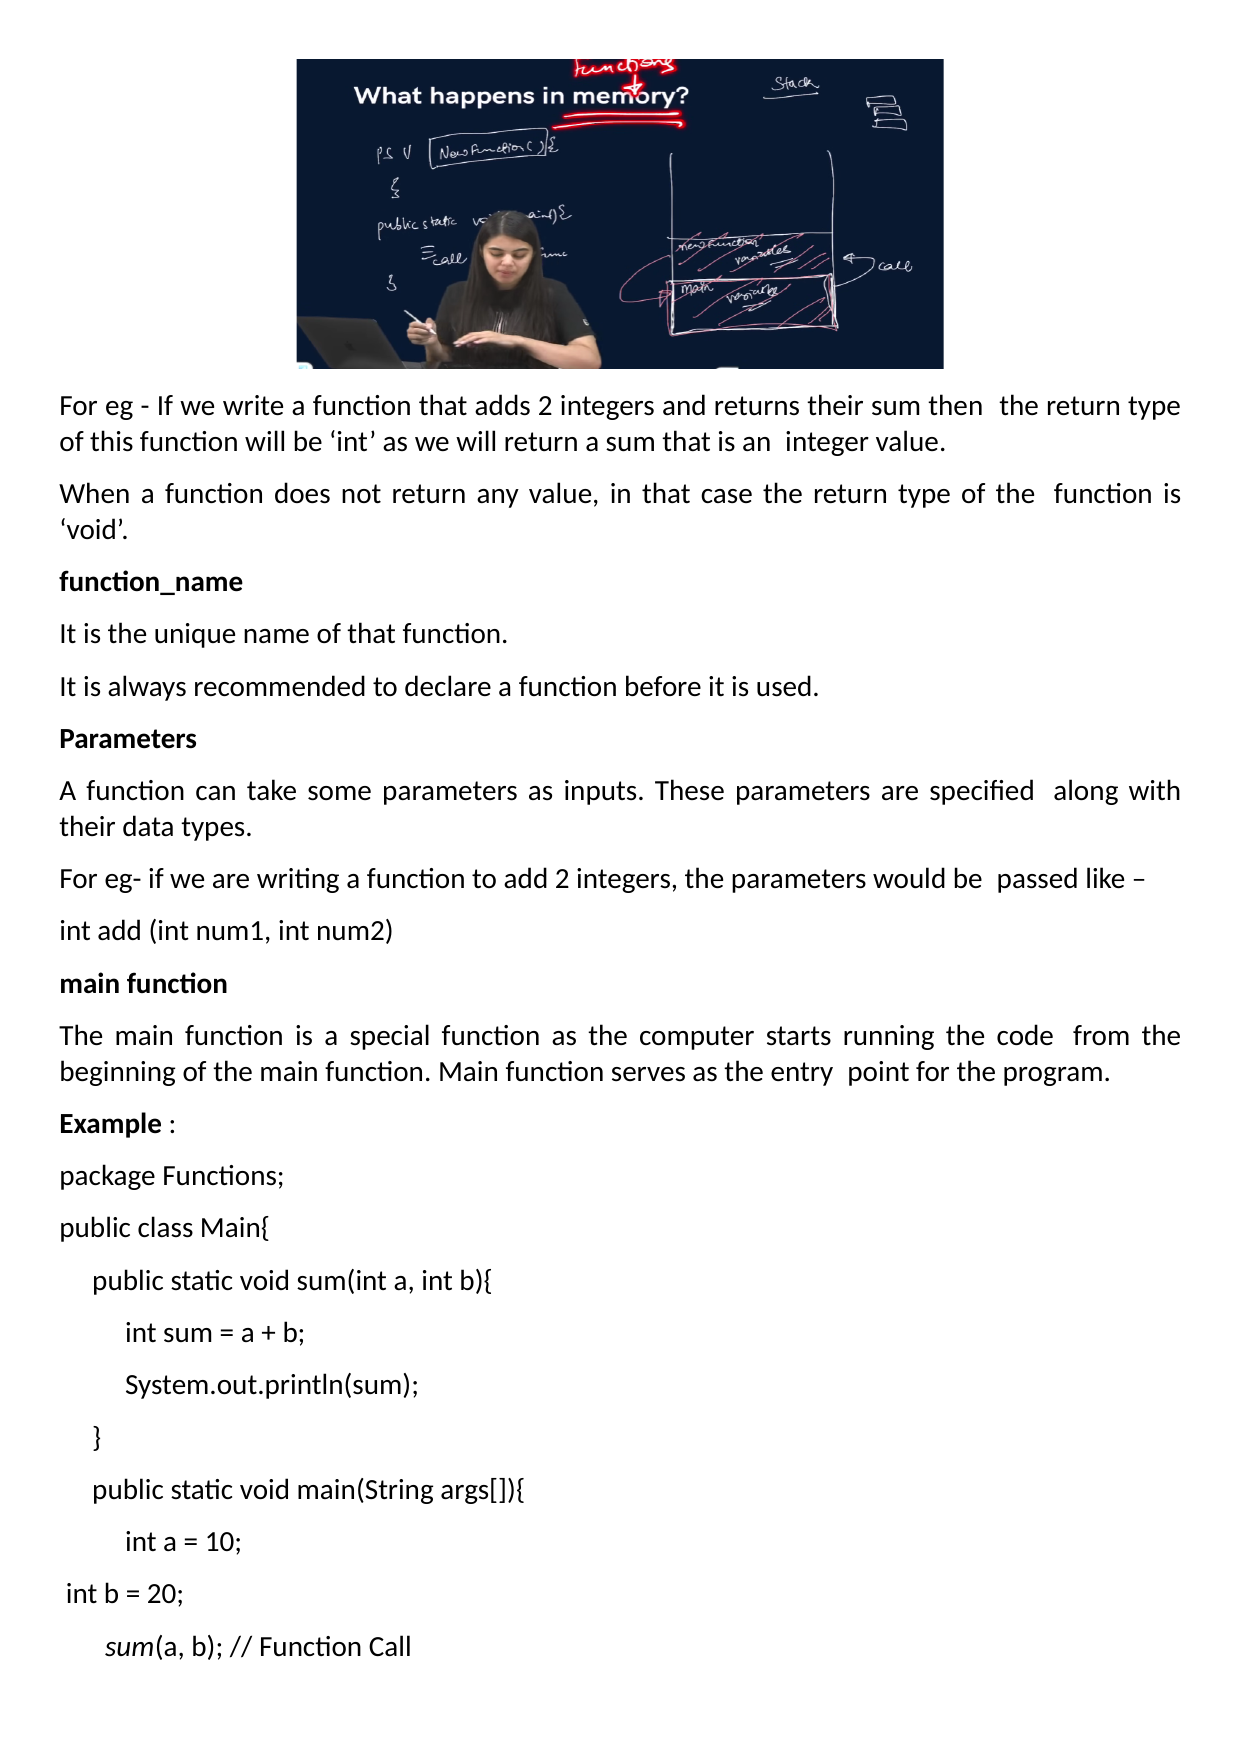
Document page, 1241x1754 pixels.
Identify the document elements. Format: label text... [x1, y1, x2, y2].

text For eg- if we are writing a function to add 2 integers, the parameters would be passed like – [59, 860, 1181, 896]
text public static void main(String args[]){ [59, 1471, 1181, 1507]
text public static void sum(int a, int b){ [59, 1262, 1181, 1297]
text main function [59, 965, 1181, 1000]
text } [59, 1419, 1181, 1454]
text When a function does not return any value, in that case the return type of the function is ‘void’. [59, 475, 1181, 546]
text The main function is a special function as the computer starts running the code from the beginning of the main function. Main function serves as the entry point for the program. [59, 1017, 1181, 1088]
text function_name [59, 563, 1181, 599]
text For eg - If we write a function that adds 2 integers and returns their sum then the return type of this function will be ‘int’ as we will return a sum that is an integer value. [59, 387, 1181, 458]
text It is always recommended to declare a function before it is used. [59, 668, 1181, 703]
text int add (int num1, int num2) [59, 912, 1181, 948]
text int b = 20; [59, 1576, 1181, 1611]
text sum(a, b); // Function Call [59, 1628, 1181, 1663]
text public class Main{ [59, 1209, 1181, 1245]
text int sum = a + b; [59, 1314, 1181, 1350]
text A function can take some parameters as inputs. These parameters are specified along with their data types. [59, 772, 1181, 843]
picture [296, 59, 944, 369]
text It is the unique name of that function. [59, 615, 1181, 651]
text Example : [59, 1105, 1181, 1141]
text System.out.println(sum); [59, 1366, 1181, 1402]
text int a = 10; [59, 1523, 1181, 1559]
text package Functions; [59, 1157, 1181, 1193]
text Parameters [59, 720, 1181, 756]
